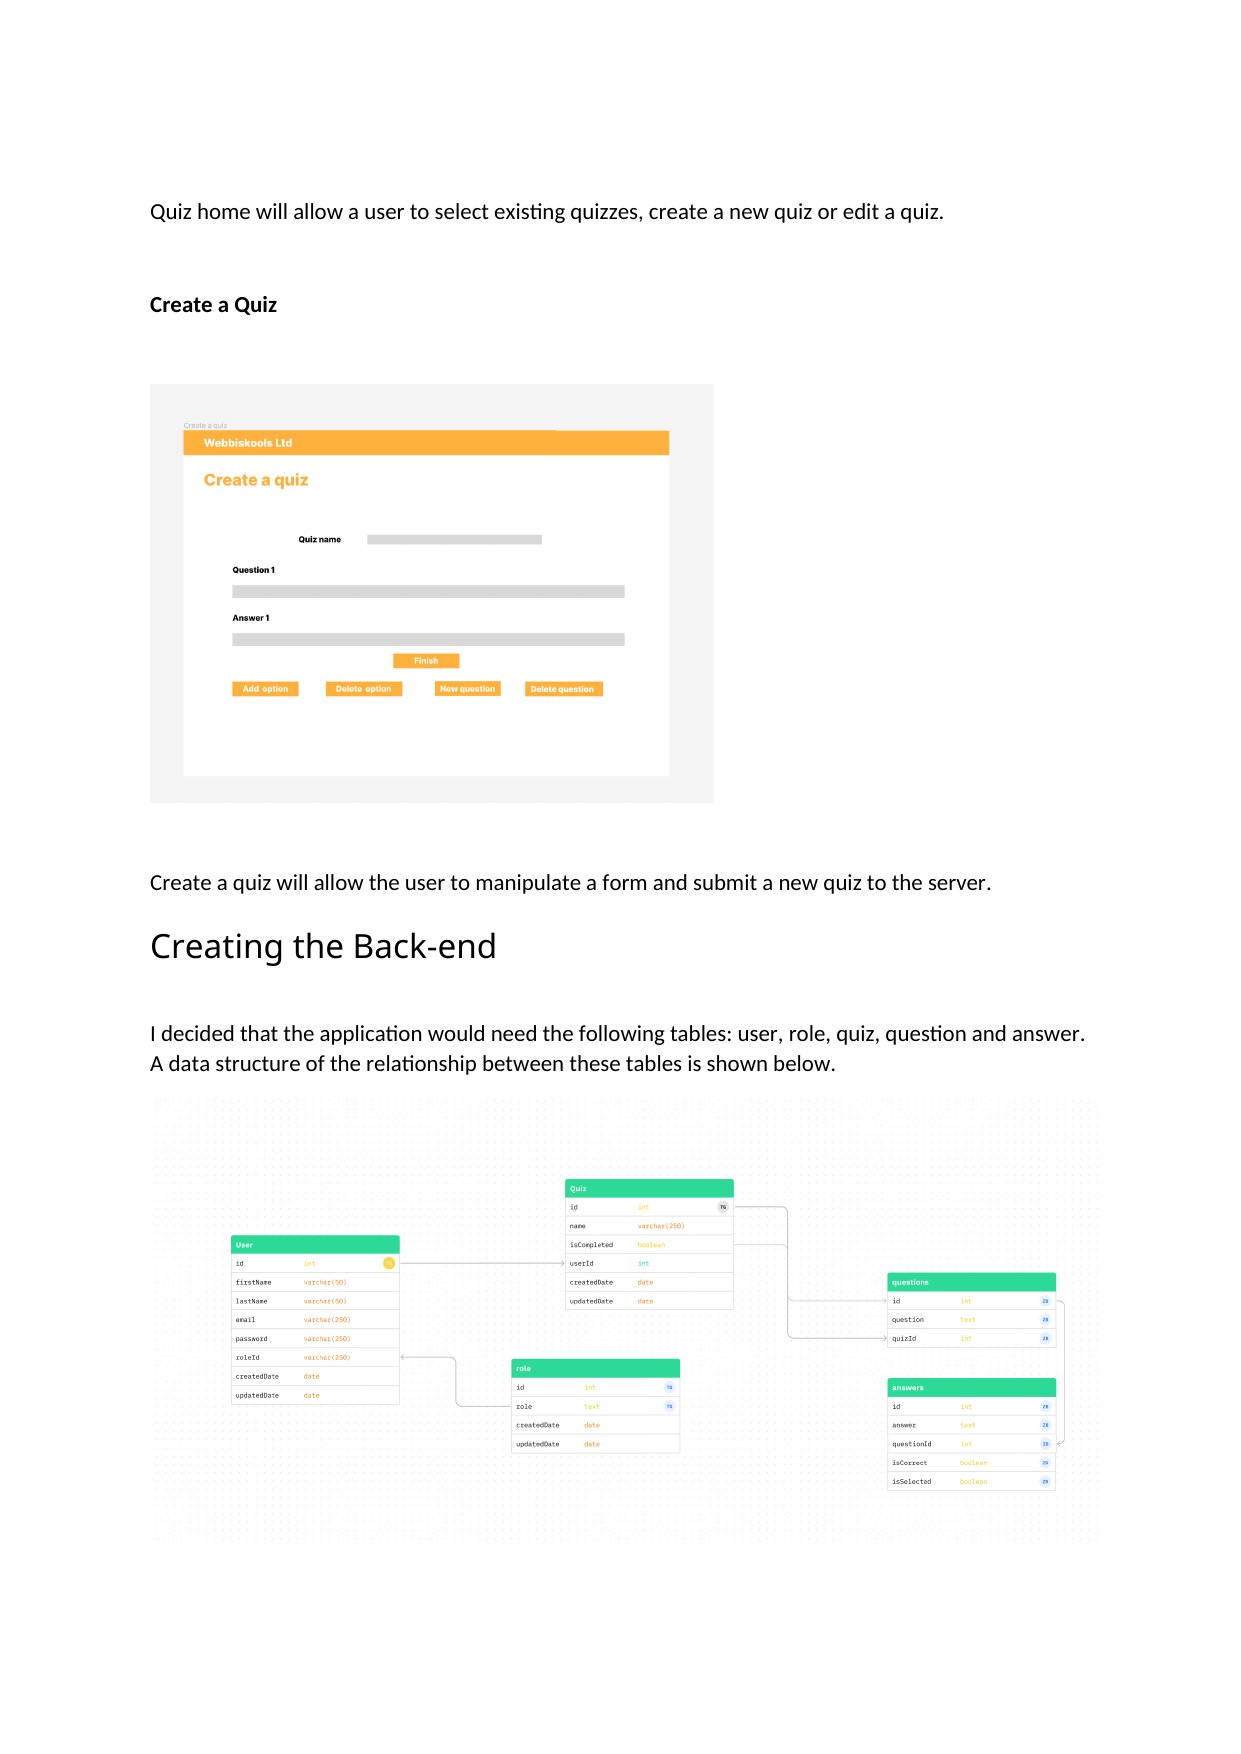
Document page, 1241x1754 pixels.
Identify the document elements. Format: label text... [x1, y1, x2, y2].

text Create a quiz will allow the user to manipulate a form and submit a new quiz to the server. [150, 868, 1090, 896]
subtitle Creating the Back-end [150, 923, 1090, 968]
picture [150, 384, 714, 803]
text Quiz home will allow a user to select existing quizzes, create a new quiz or edit a quiz. [150, 197, 1090, 225]
picture [150, 1096, 1106, 1540]
text I decided that the application would need the following tables: user, role, quiz, question and answer. A data structure of the relationship between these tables is shown below. [150, 1019, 1090, 1077]
text Create a Quiz [150, 291, 1090, 319]
